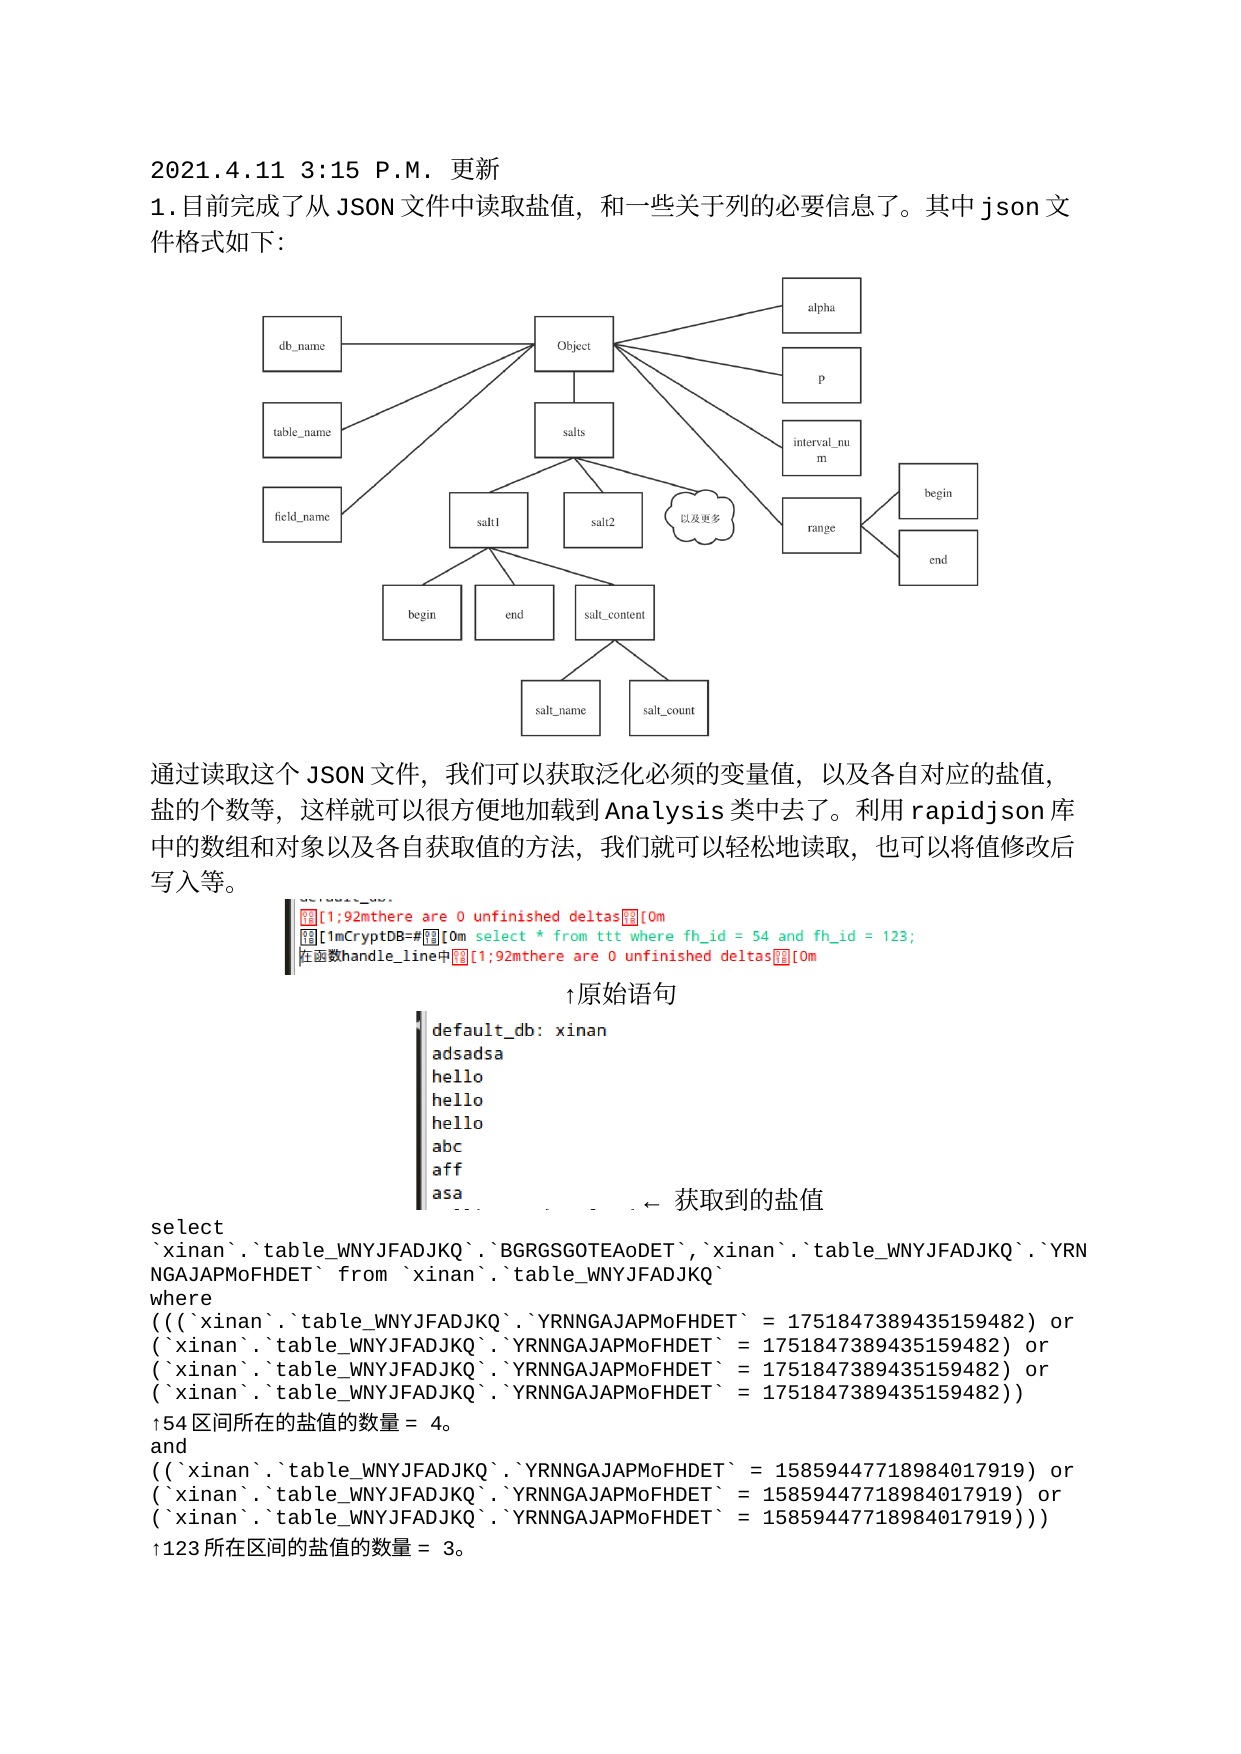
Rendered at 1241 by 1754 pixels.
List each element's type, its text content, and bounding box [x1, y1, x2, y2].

text where [150, 1288, 1090, 1311]
text ← 获取到的盐值 [150, 1011, 1090, 1217]
text select `xinan`.`table_WNYJFADJKQ`.`BGRGSGOTEAoDET`,`xinan`.`table_WNYJFADJKQ`.`YRNNGAJAPMoFHDET` from `xinan`.`table_WNYJFADJKQ` [150, 1217, 1090, 1288]
text (((`xinan`.`table_WNYJFADJKQ`.`YRNNGAJAPMoFHDET` = 1751847389435159482) or (`xinan`.`table_WNYJFADJKQ`.`YRNNGAJAPMoFHDET` = 1751847389435159482) or (`xinan`.`table_WNYJFADJKQ`.`YRNNGAJAPMoFHDET` = 1751847389435159482) or (`xinan`.`table_WNYJFADJKQ`.`YRNNGAJAPMoFHDET` = 1751847389435159482)) [150, 1311, 1090, 1406]
picture [284, 899, 956, 975]
text ↑54区间所在的盐值的数量 = 4。 [150, 1406, 1090, 1436]
text ((`xinan`.`table_WNYJFADJKQ`.`YRNNGAJAPMoFHDET` = 15859447718984017919) or (`xinan`.`table_WNYJFADJKQ`.`YRNNGAJAPMoFHDET` = 15859447718984017919) or (`xinan`.`table_WNYJFADJKQ`.`YRNNGAJAPMoFHDET` = 15859447718984017919))) [150, 1460, 1090, 1531]
text 1.目前完成了从JSON文件中读取盐值，和一些关于列的必要信息了。其中json文件格式如下： [150, 186, 1090, 258]
picture [416, 1011, 644, 1210]
text and [150, 1436, 1090, 1460]
text 2021.4.11 3:15 P.M. 更新 [150, 150, 1090, 186]
picture [243, 258, 997, 755]
text ↑原始语句 [150, 975, 1090, 1011]
text ↑123所在区间的盐值的数量 = 3。 [150, 1531, 1090, 1561]
text 通过读取这个JSON文件，我们可以获取泛化必须的变量值，以及各自对应的盐值，盐的个数等，这样就可以很方便地加载到Analysis类中去了。利用rapidjson库中的数组和对象以及各自获取值的方法，我们就可以轻松地读取，也可以将值修改后写入等。 [150, 755, 1090, 899]
